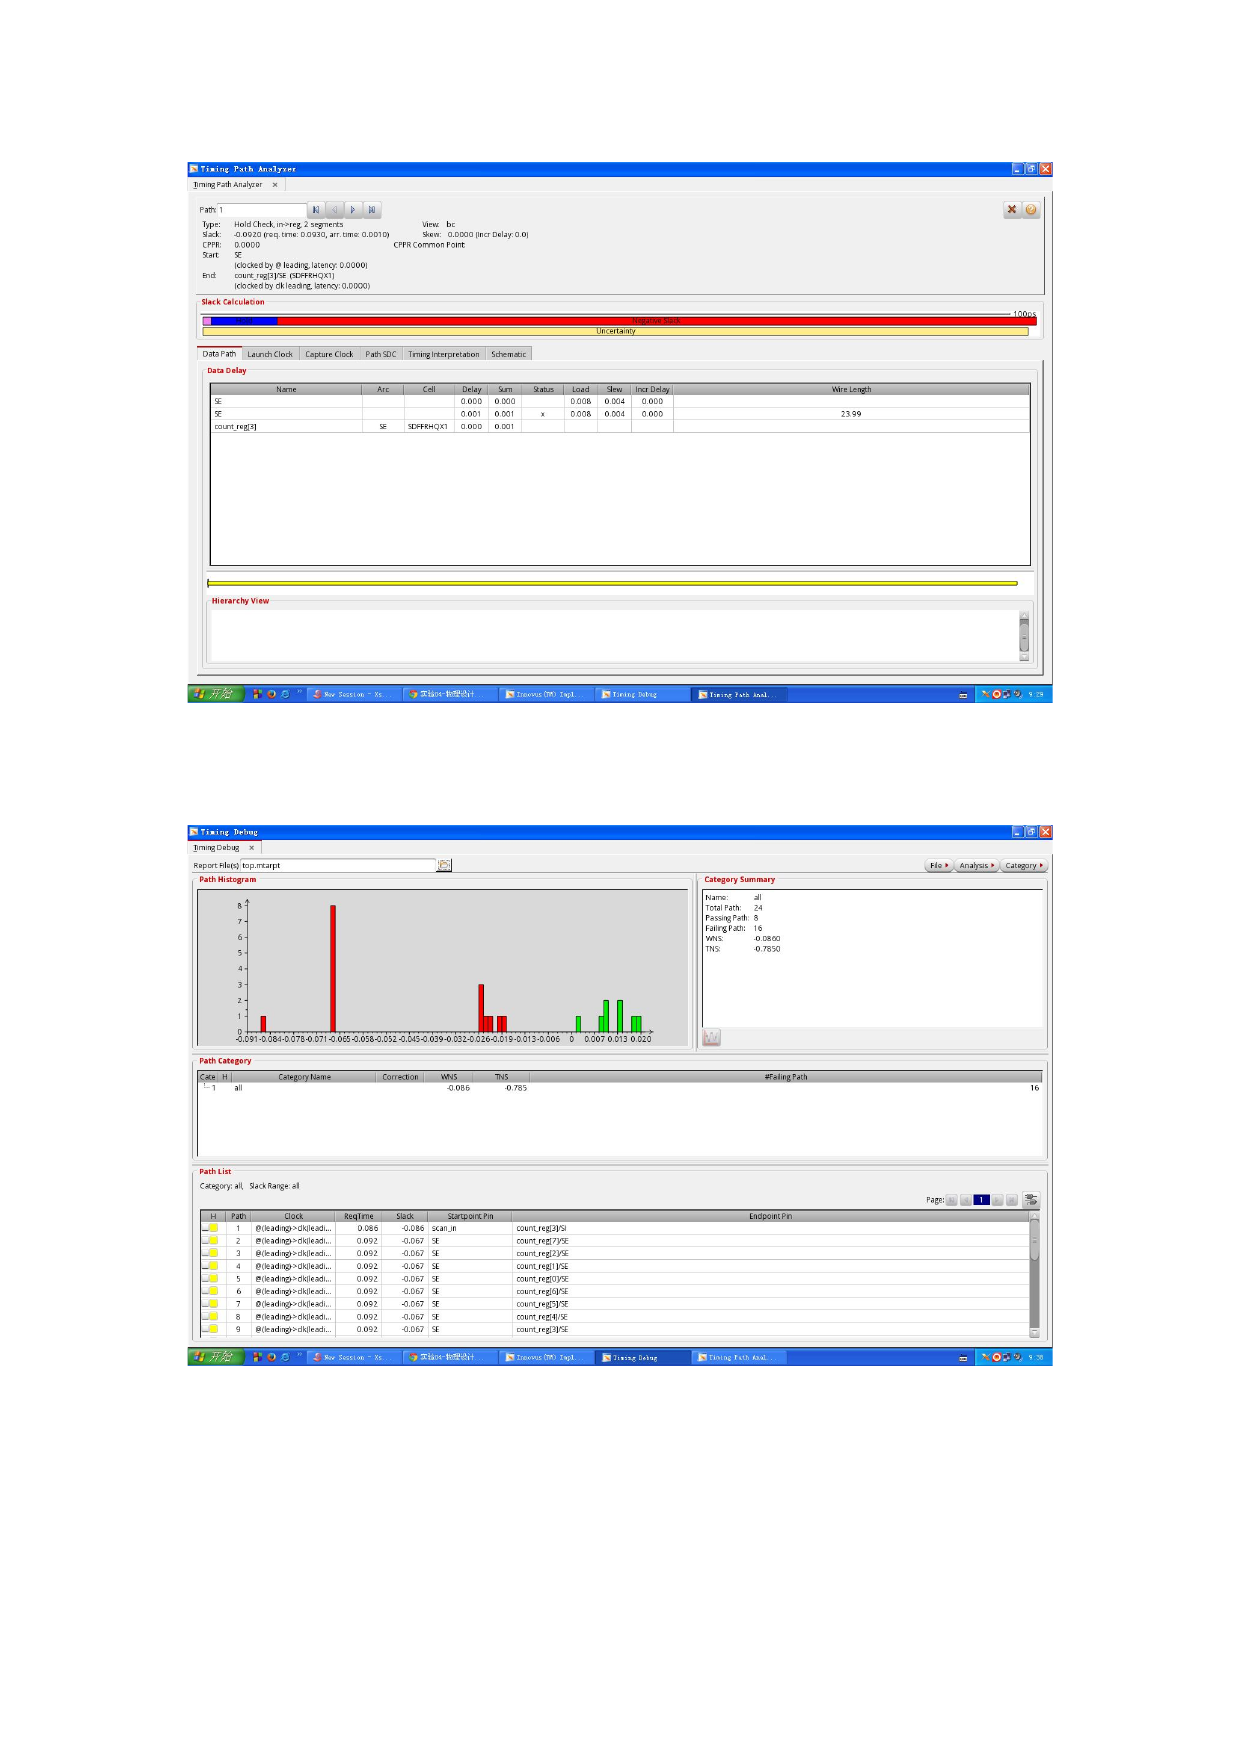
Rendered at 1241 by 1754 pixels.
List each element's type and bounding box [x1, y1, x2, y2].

picture [187, 162, 1053, 703]
picture [187, 825, 1053, 1366]
